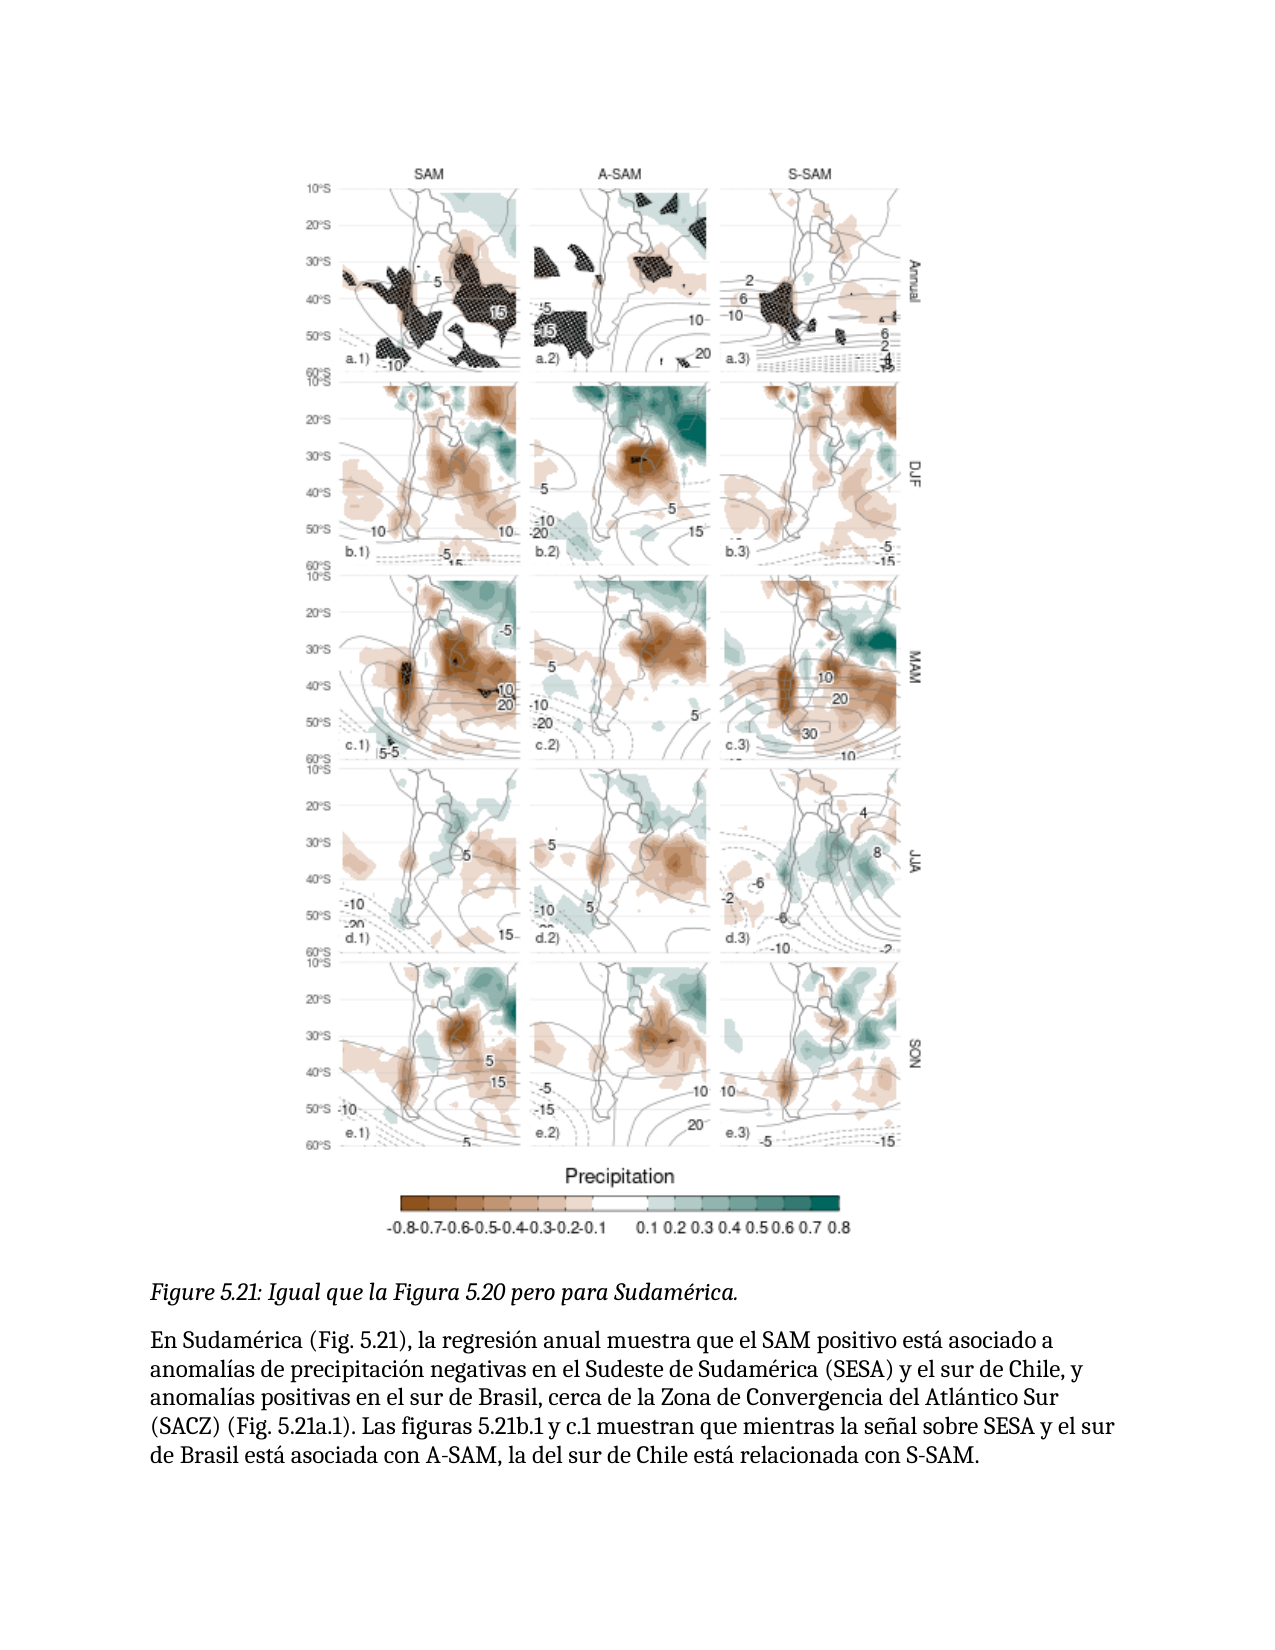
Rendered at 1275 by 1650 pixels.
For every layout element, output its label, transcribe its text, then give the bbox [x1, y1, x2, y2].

text Figure 5.21: Igual que la Figura 5.20 pero para Sudamérica. [150, 1278, 1125, 1307]
text En Sudamérica (Fig. 5.21), la regresión anual muestra que el SAM positivo está asociado a anomalías de precipitación negativas en el Sudeste de Sudamérica (SESA) y el sur de Chile, y anomalías positivas en el sur de Brasil, cerca de la Zona de Convergencia del Atlántico Sur (SACZ) (Fig. 5.21a.1). Las figuras 5.21b.1 y c.1 muestran que mientras la señal sobre SESA y el sur de Brasil está asociada con A-SAM, la del sur de Chile está relacionada con S-SAM. [150, 1326, 1125, 1469]
picture [168, 150, 1044, 1258]
